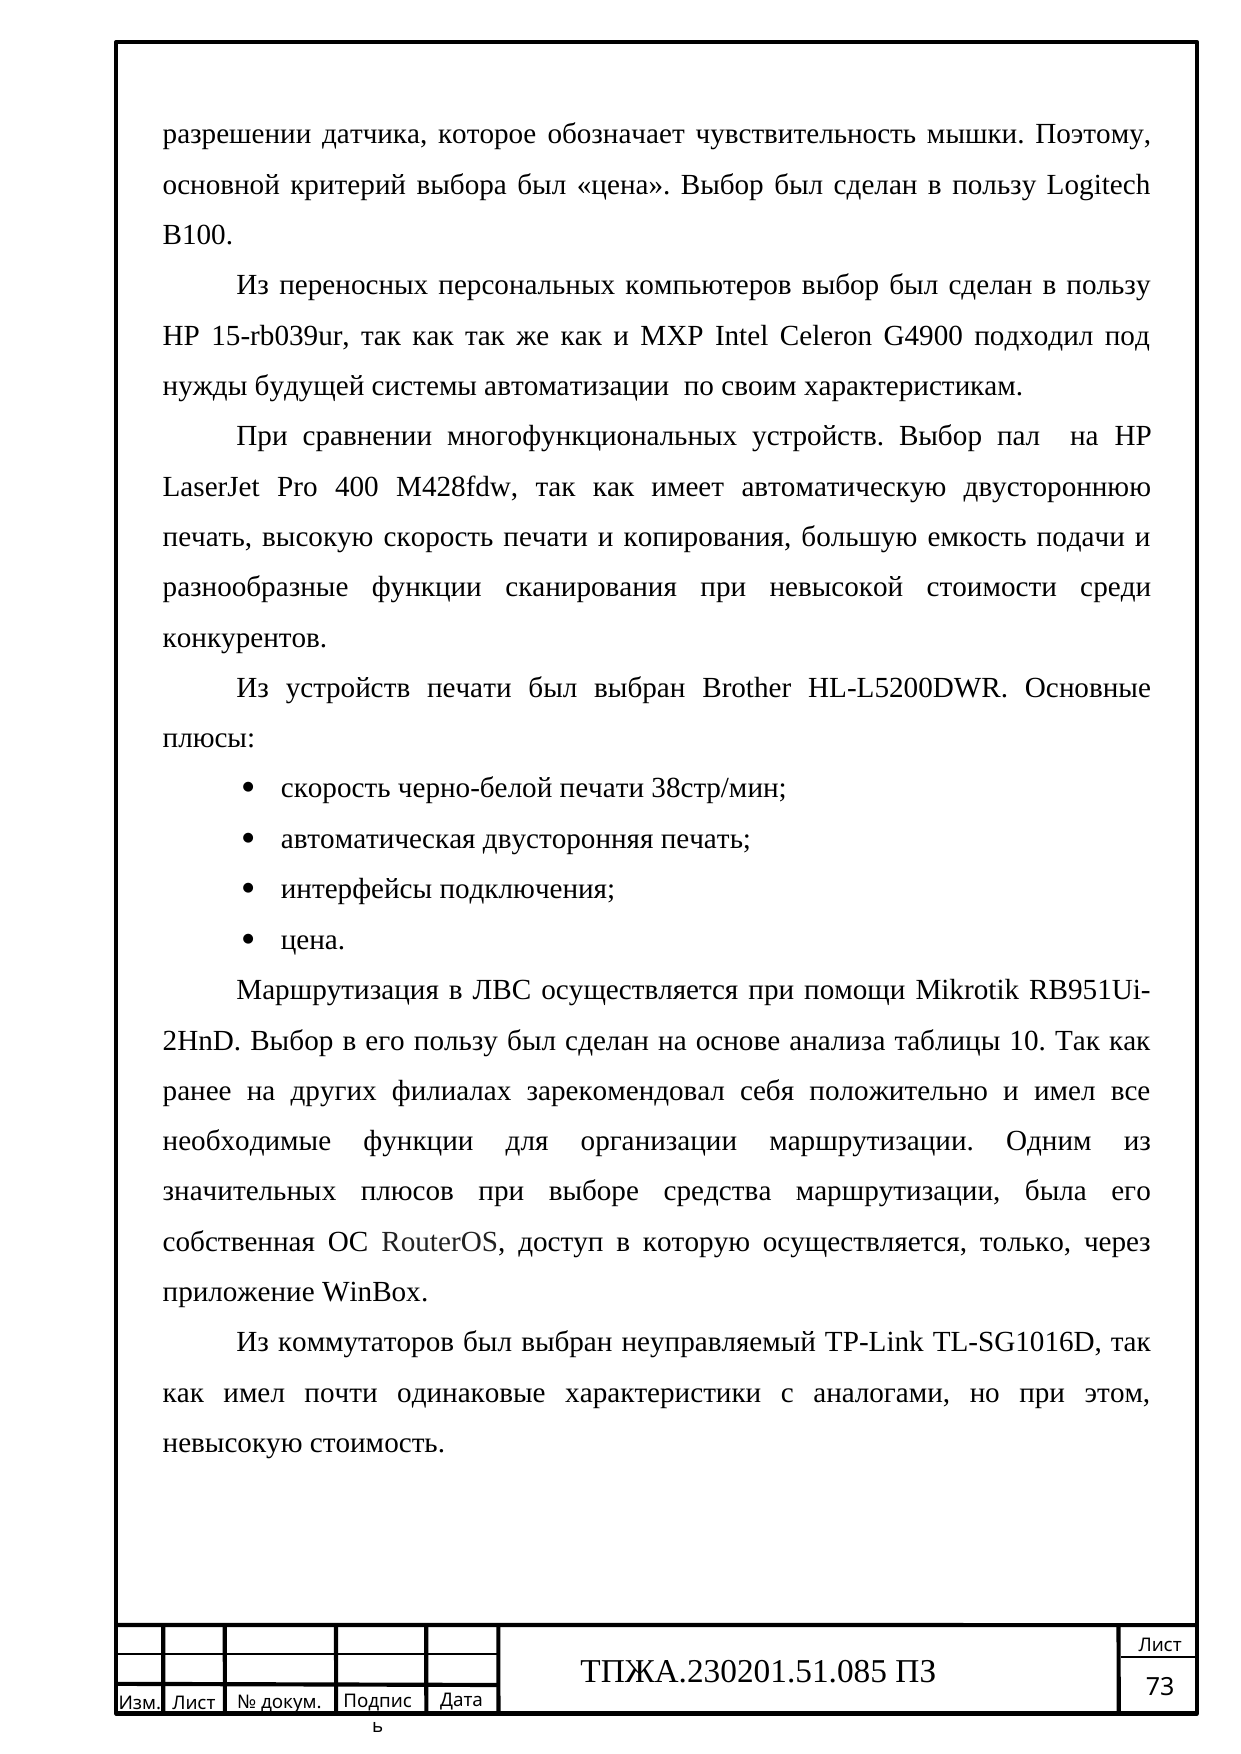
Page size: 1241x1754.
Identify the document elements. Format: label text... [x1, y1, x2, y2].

list автоматическая двусторонняя печать; [243, 821, 1152, 855]
list интерфейсы подключения; [243, 871, 1152, 905]
text Из переносных персональных компьютеров выбор был сделан в пользу HP 15-rb039ur, так как так же как и MXP Intel Celeron G4900 подходил под нужды будущей системы автоматизации по своим характеристикам. [162, 267, 1152, 402]
list скорость черно-белой печати 38стр/мин; [243, 771, 1152, 804]
text При сравнении многофункциональных устройств. Выбор пал на HP LaserJet Pro 400 M428fdw, так как имеет автоматическую двустороннюю печать, высокую скорость печати и копирования, большую емкость подачи и разнообразные функции сканирования при невысокой стоимости среди конкурентов. [162, 418, 1152, 653]
list цена. [243, 922, 1152, 956]
text Из коммутаторов был выбран неуправляемый TP-Link TL-SG1016D, так как имел почти одинаковые характеристики с аналогами, но при этом, невысокую стоимость. [162, 1324, 1152, 1459]
text Маршрутизация в ЛВС осуществляется при помощи Mikrotik RB951Ui-2HnD. Выбор в его пользу был сделан на основе анализа таблицы 10. Так как ранее на других филиалах зарекомендовал себя положительно и имел все необходимые функции для организации маршрутизации. Одним из значительных плюсов при выборе средства маршрутизации, была его собственная ОС RouterOS, доступ в которую осуществляется, только, через приложение WinBox. [162, 972, 1152, 1308]
text Из устройств печати был выбран Brother HL-L5200DWR. Основные плюсы: [162, 670, 1152, 754]
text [162, 117, 1152, 251]
